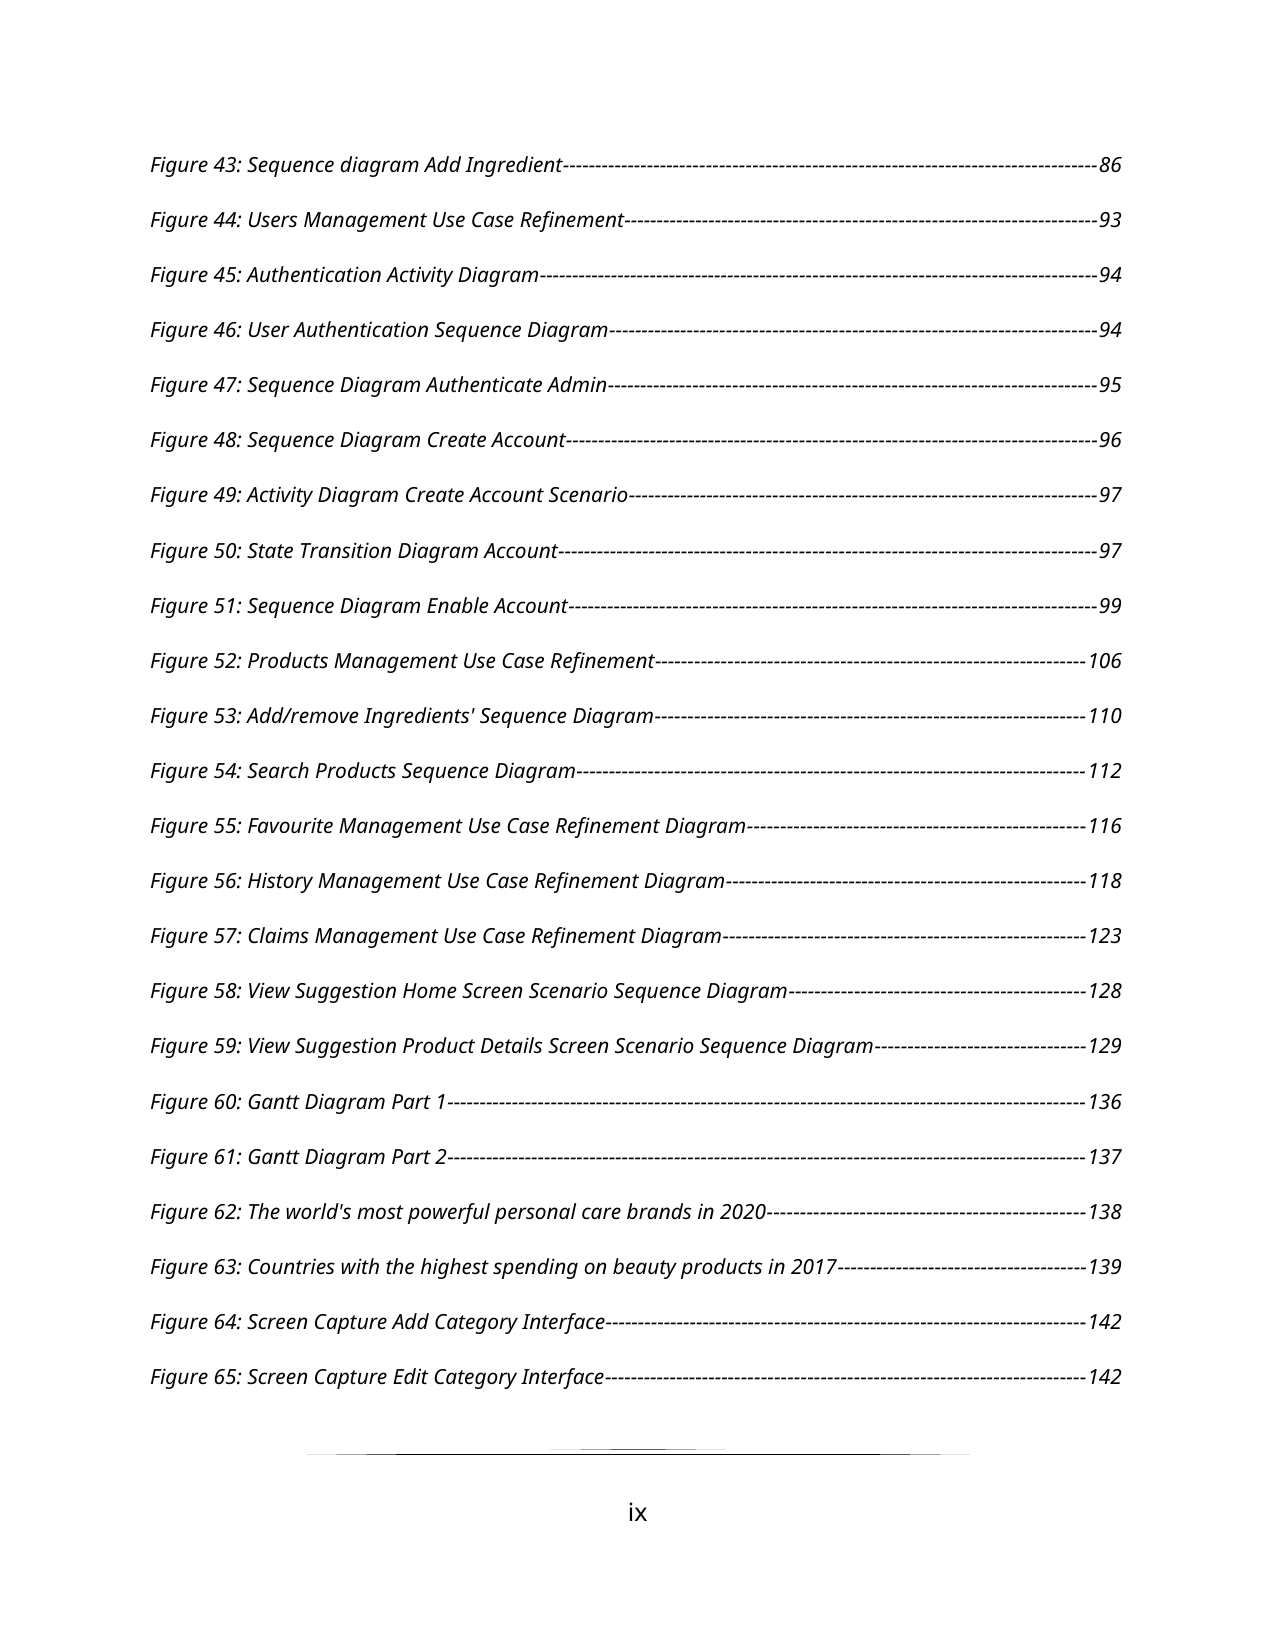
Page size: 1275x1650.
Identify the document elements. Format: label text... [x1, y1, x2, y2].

text Figure 51: Sequence Diagram Enable Account 99 [150, 591, 1125, 619]
text Figure 44: Users Management Use Case Refinement 93 [150, 205, 1125, 233]
text Figure 60: Gantt Diagram Part 1 136 [150, 1087, 1125, 1115]
text Figure 43: Sequence diagram Add Ingredient 86 [150, 150, 1125, 178]
text Figure 47: Sequence Diagram Authenticate Admin 95 [150, 370, 1125, 399]
text Figure 58: View Suggestion Home Screen Scenario Sequence Diagram 128 [150, 977, 1125, 1005]
text Figure 63: Countries with the highest spending on beauty products in 2017 139 [150, 1252, 1125, 1281]
text Figure 54: Search Products Sequence Diagram 112 [150, 756, 1125, 784]
text Figure 45: Authentication Activity Diagram 94 [150, 260, 1125, 289]
text Figure 65: Screen Capture Edit Category Interface 142 [150, 1362, 1125, 1391]
text Figure 52: Products Management Use Case Refinement 106 [150, 646, 1125, 674]
text Figure 55: Favourite Management Use Case Refinement Diagram 116 [150, 811, 1125, 840]
text Figure 62: The world's most powerful personal care brands in 2020 138 [150, 1197, 1125, 1225]
text Figure 57: Claims Management Use Case Refinement Diagram 123 [150, 921, 1125, 950]
text Figure 49: Activity Diagram Create Account Scenario 97 [150, 481, 1125, 509]
text Figure 50: State Transition Diagram Account 97 [150, 536, 1125, 564]
text Figure 53: Add/remove Ingredients' Sequence Diagram 110 [150, 701, 1125, 729]
text Figure 61: Gantt Diagram Part 2 137 [150, 1142, 1125, 1170]
text Figure 56: History Management Use Case Refinement Diagram 118 [150, 866, 1125, 895]
text Figure 59: View Suggestion Product Details Screen Scenario Sequence Diagram 129 [150, 1032, 1125, 1060]
text Figure 46: User Authentication Sequence Diagram 94 [150, 315, 1125, 344]
text Figure 64: Screen Capture Add Category Interface 142 [150, 1307, 1125, 1336]
text Figure 48: Sequence Diagram Create Account 96 [150, 426, 1125, 454]
